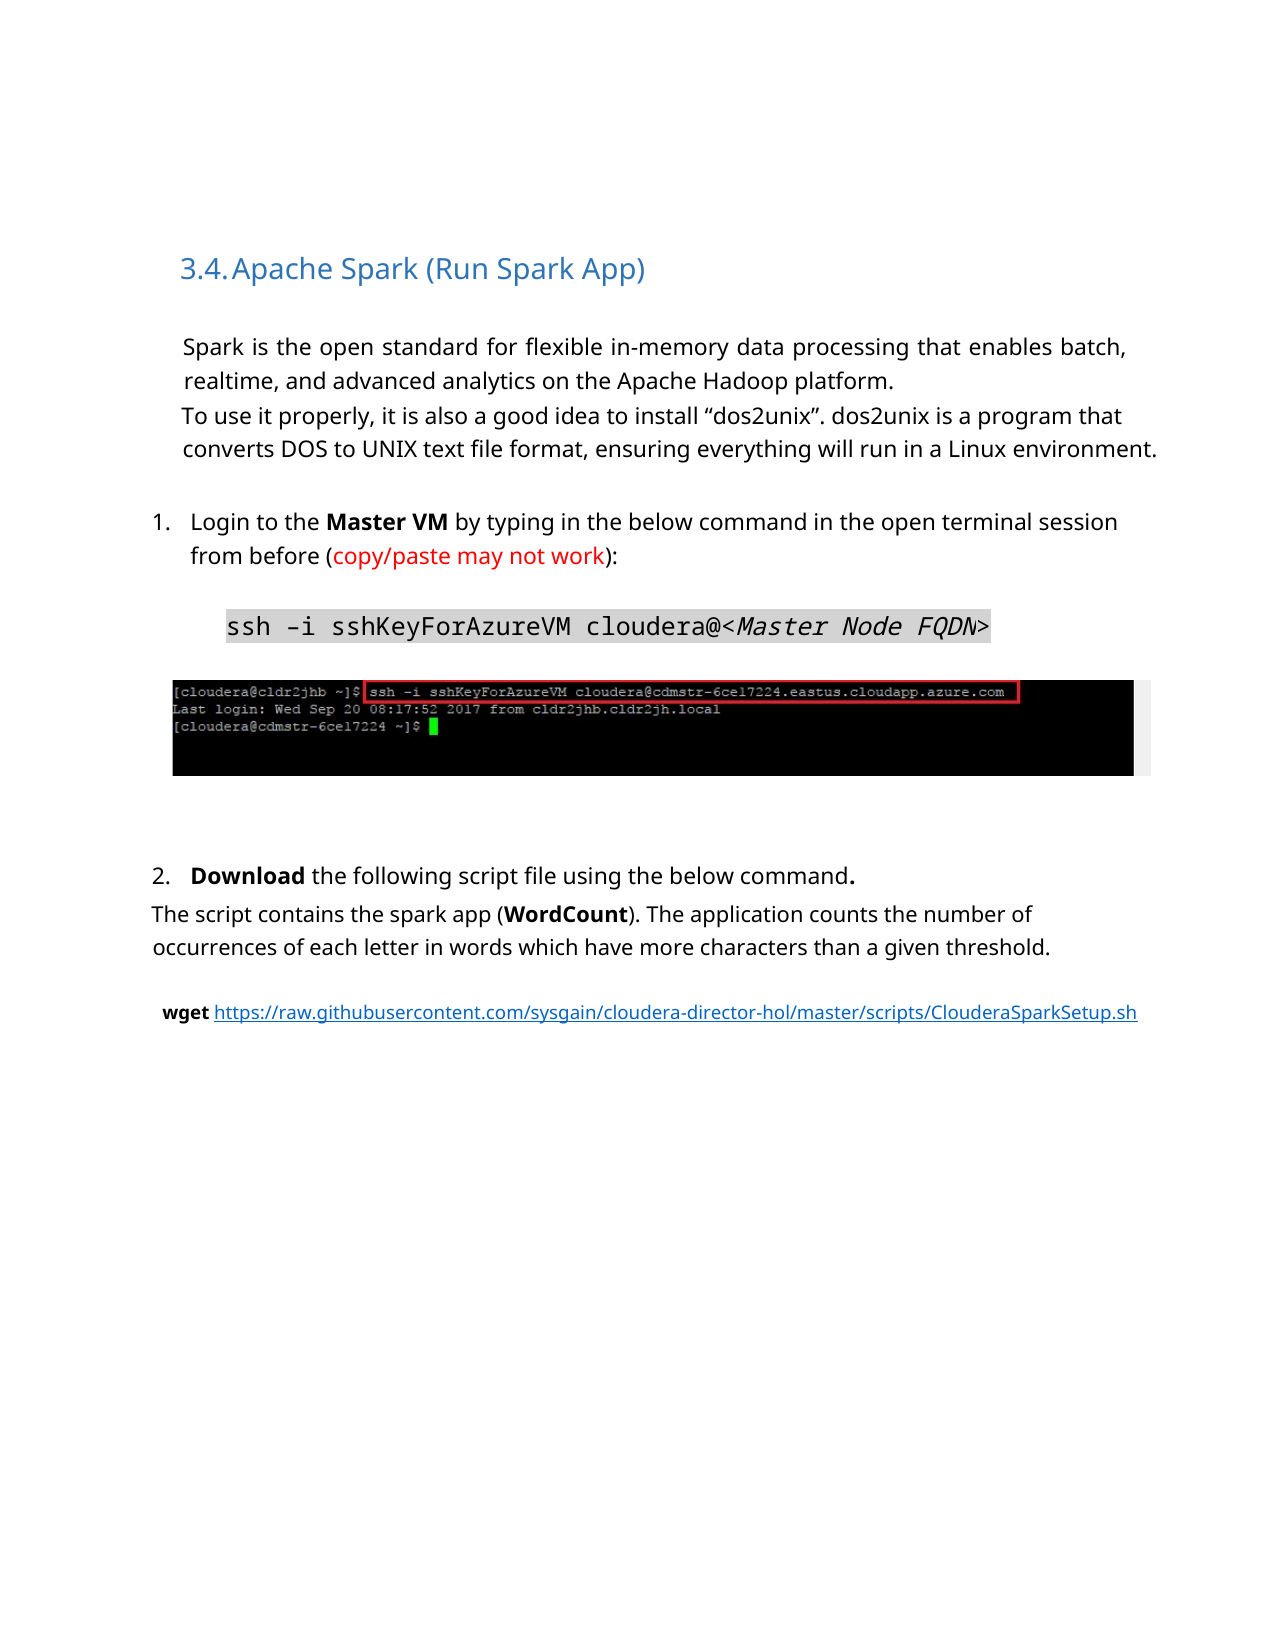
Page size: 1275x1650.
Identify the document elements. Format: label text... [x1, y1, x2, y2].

text wget https://raw.githubusercontent.com/sysgain/cloudera-director-hol/master/scripts/ClouderaSparkSetup.sh [162, 999, 1184, 1025]
text ssh –i sshKeyForAzureVM cloudera@<Master Node FQDN> [226, 608, 1184, 643]
list Download the following script file using the below command. [152, 860, 1133, 891]
text Spark is the open standard for flexible in-memory data processing that enables batch, realtime, and advanced analytics on the Apache Hadoop platform. [183, 331, 1128, 396]
text To use it properly, it is also a good idea to install “dos2unix”. dos2unix is a program that converts DOS to UNIX text file format, ensuring everything will run in a Linux environment. [181, 399, 1184, 464]
picture [172, 680, 1151, 776]
list Login to the Master VM by typing in the below command in the open terminal session from before (copy/paste may not work): [152, 506, 1133, 571]
text The script contains the spark app (WordCount). The application counts the number of occurrences of each letter in words which have more characters than a given threshold. [151, 899, 1137, 962]
subtitle Apache Spark (Run Spark App) [180, 248, 1184, 288]
